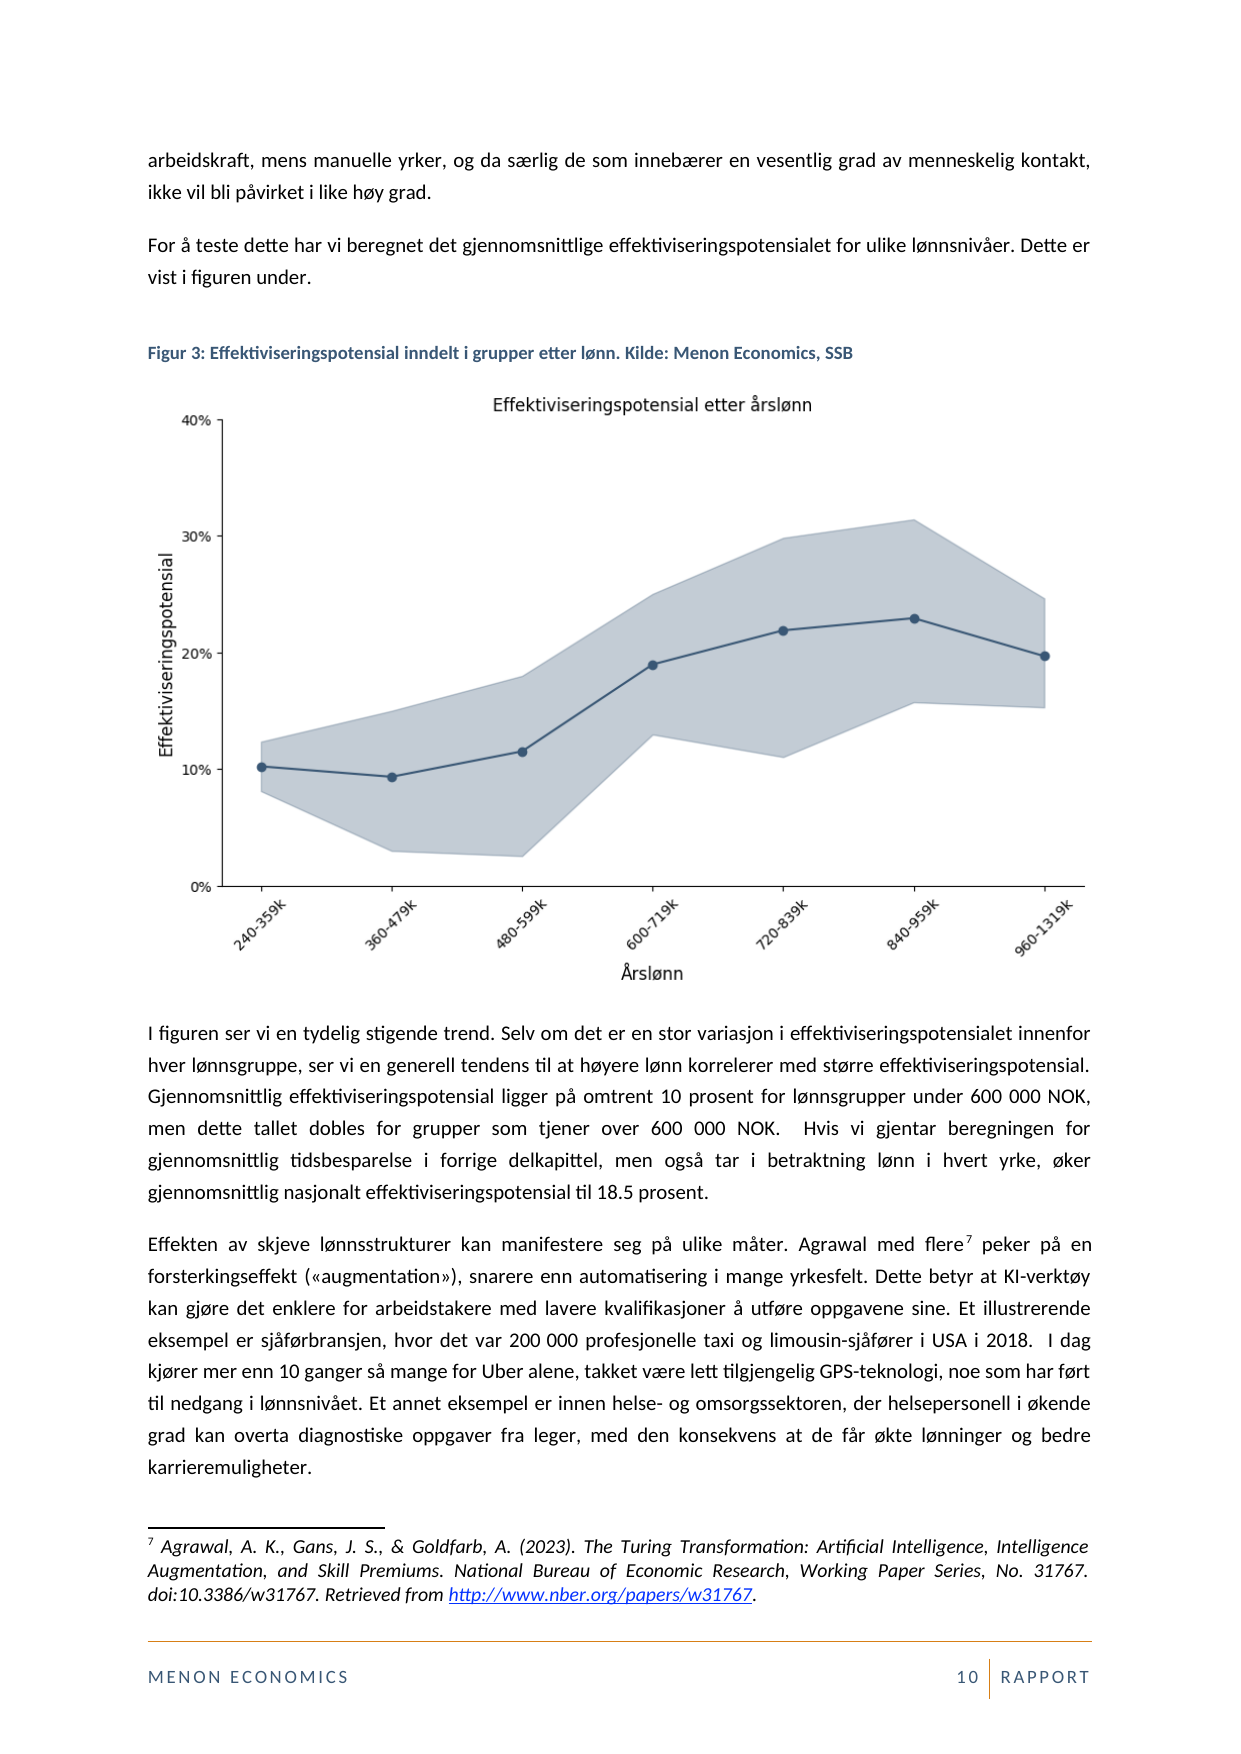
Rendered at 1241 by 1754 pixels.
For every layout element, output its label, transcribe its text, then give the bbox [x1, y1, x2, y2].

text I figuren ser vi en tydelig stigende trend. Selv om det er en stor variasjon i effektiviseringspotensialet innenfor hver lønnsgruppe, ser vi en generell tendens til at høyere lønn korrelerer med større effektiviseringspotensial. Gjennomsnittlig effektiviseringspotensial ligger på omtrent 10 prosent for lønnsgrupper under 600 000 NOK, men dette tallet dobles for grupper som tjener over 600 000 NOK. Hvis vi gjentar beregningen for gjennomsnittlig tidsbesparelse i forrige delkapittel, men også tar i betraktning lønn i hvert yrke, øker gjennomsnittlig nasjonalt effektiviseringspotensial til 18.5 prosent. [148, 1020, 1092, 1204]
text For å teste dette har vi beregnet det gjennomsnittlige effektiviseringspotensialet for ulike lønnsnivåer. Dette er vist i figuren under. [148, 232, 1092, 289]
text Effekten av skjeve lønnsstrukturer kan manifestere seg på ulike måter. Agrawal med flere peker på en forsterkingseffekt («augmentation»), snarere enn automatisering i mange yrkesfelt. Dette betyr at KI-verktøy kan gjøre det enklere for arbeidstakere med lavere kvalifikasjoner å utføre oppgavene sine. Et illustrerende eksempel er sjåførbransjen, hvor det var 200 000 profesjonelle taxi og limousin-sjåfører i USA i 2018. I dag kjører mer enn 10 ganger så mange for Uber alene, takket være lett tilgjengelig GPS-teknologi, noe som har ført til nedgang i lønnsnivået. Et annet eksempel er innen helse- og omsorgssektoren, der helsepersonell i økende grad kan overta diagnostiske oppgaver fra leger, med den konsekvens at de får økte lønninger og bedre karrieremuligheter. [148, 1231, 1092, 1479]
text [148, 148, 1092, 205]
picture [147, 385, 1093, 993]
text Figur 3: Effektiviseringspotensial inndelt i grupper etter lønn. Kilde: Menon Economics, SSB [148, 341, 1092, 364]
